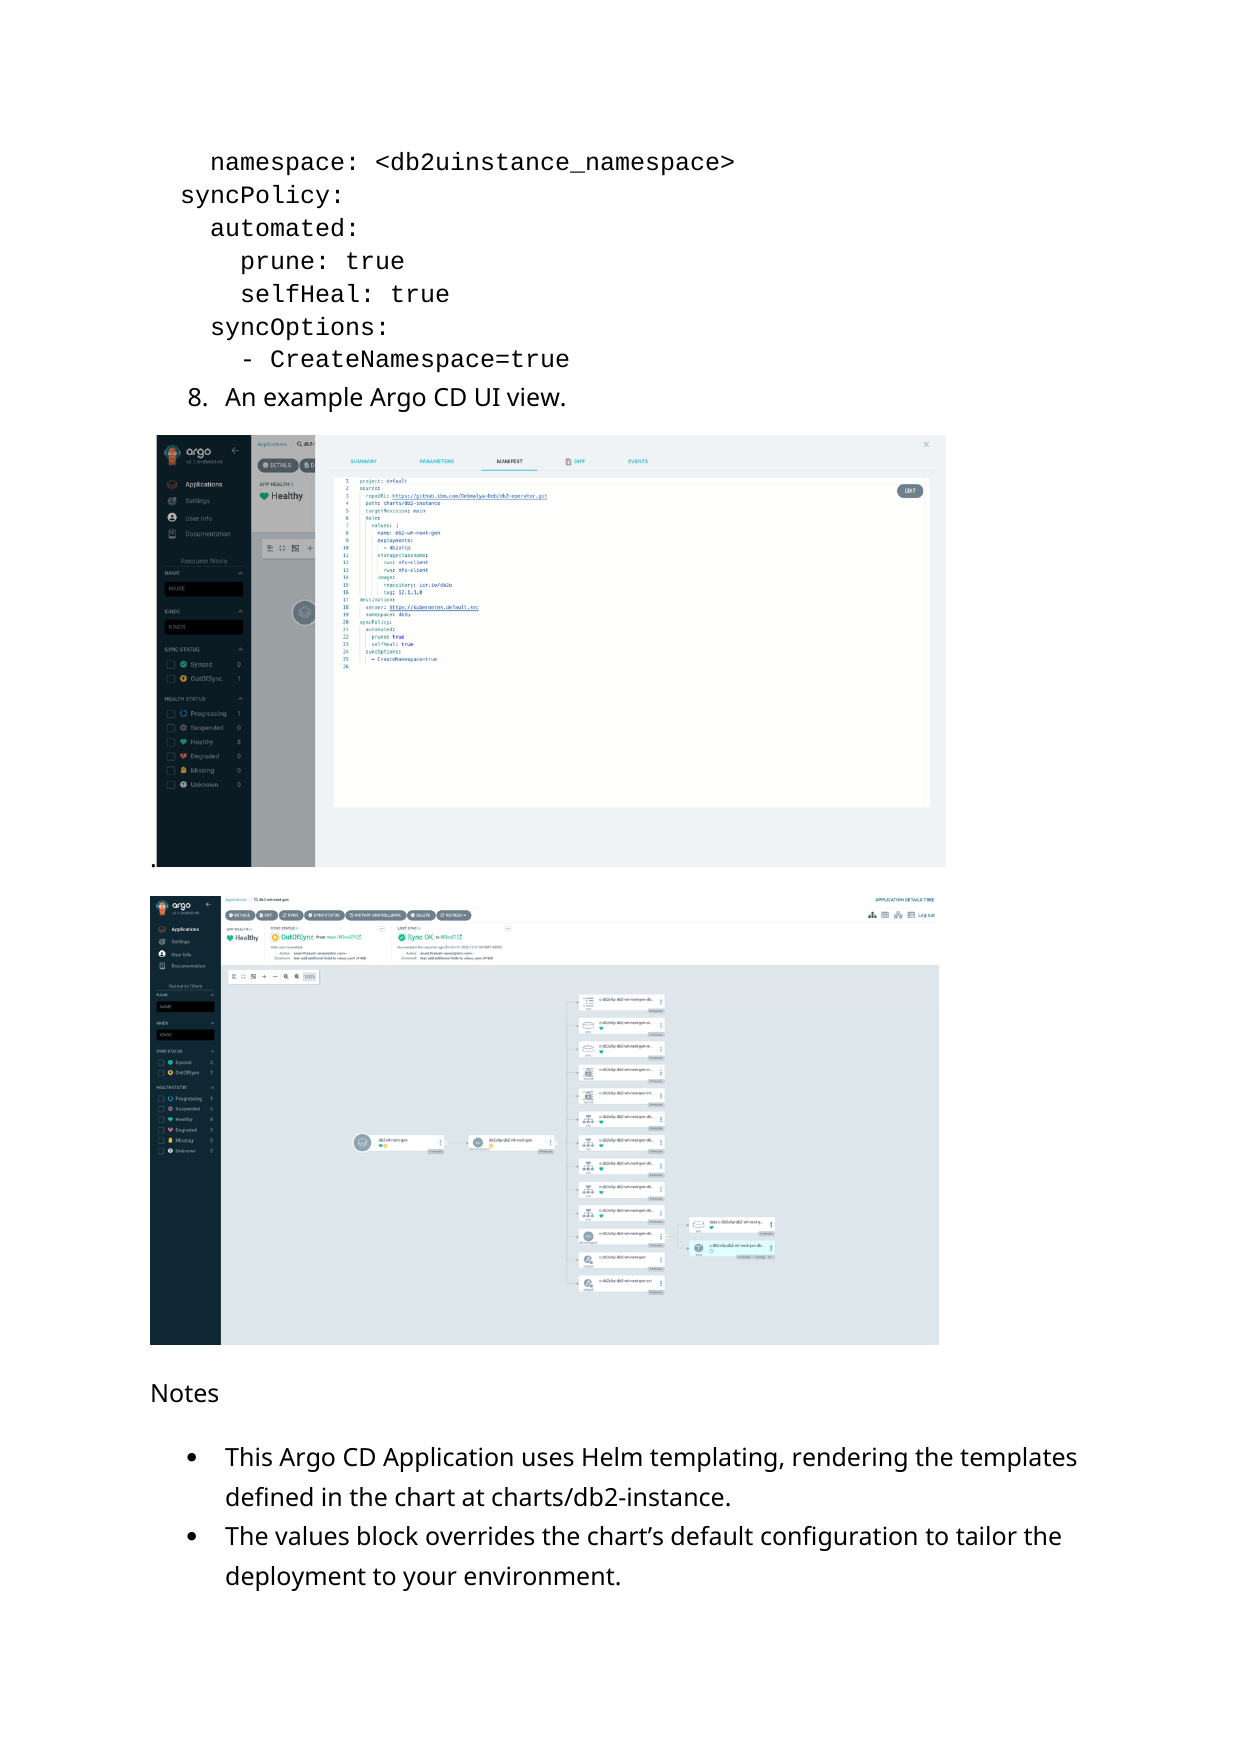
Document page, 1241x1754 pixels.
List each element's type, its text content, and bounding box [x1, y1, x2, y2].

text Notes [150, 1375, 1090, 1409]
text automated: [150, 216, 1090, 244]
picture [156, 435, 946, 867]
text selfHeal: true [150, 281, 1090, 309]
list An example Argo CD UI view. [187, 380, 1090, 414]
list The values block overrides the chart’s default configuration to tailor the deployment to your environment. [187, 1519, 1090, 1592]
text syncPolicy: [150, 183, 1090, 211]
picture [150, 896, 939, 1345]
text namespace: <db2uinstance_namespace> [150, 150, 1090, 178]
text - CreateNamespace=true [150, 347, 1090, 375]
text prune: true [150, 248, 1090, 277]
list This Argo CD Application uses Helm templating, rendering the templates defined in the chart at charts/db2-instance. [187, 1440, 1090, 1513]
text syncOptions: [150, 314, 1090, 342]
